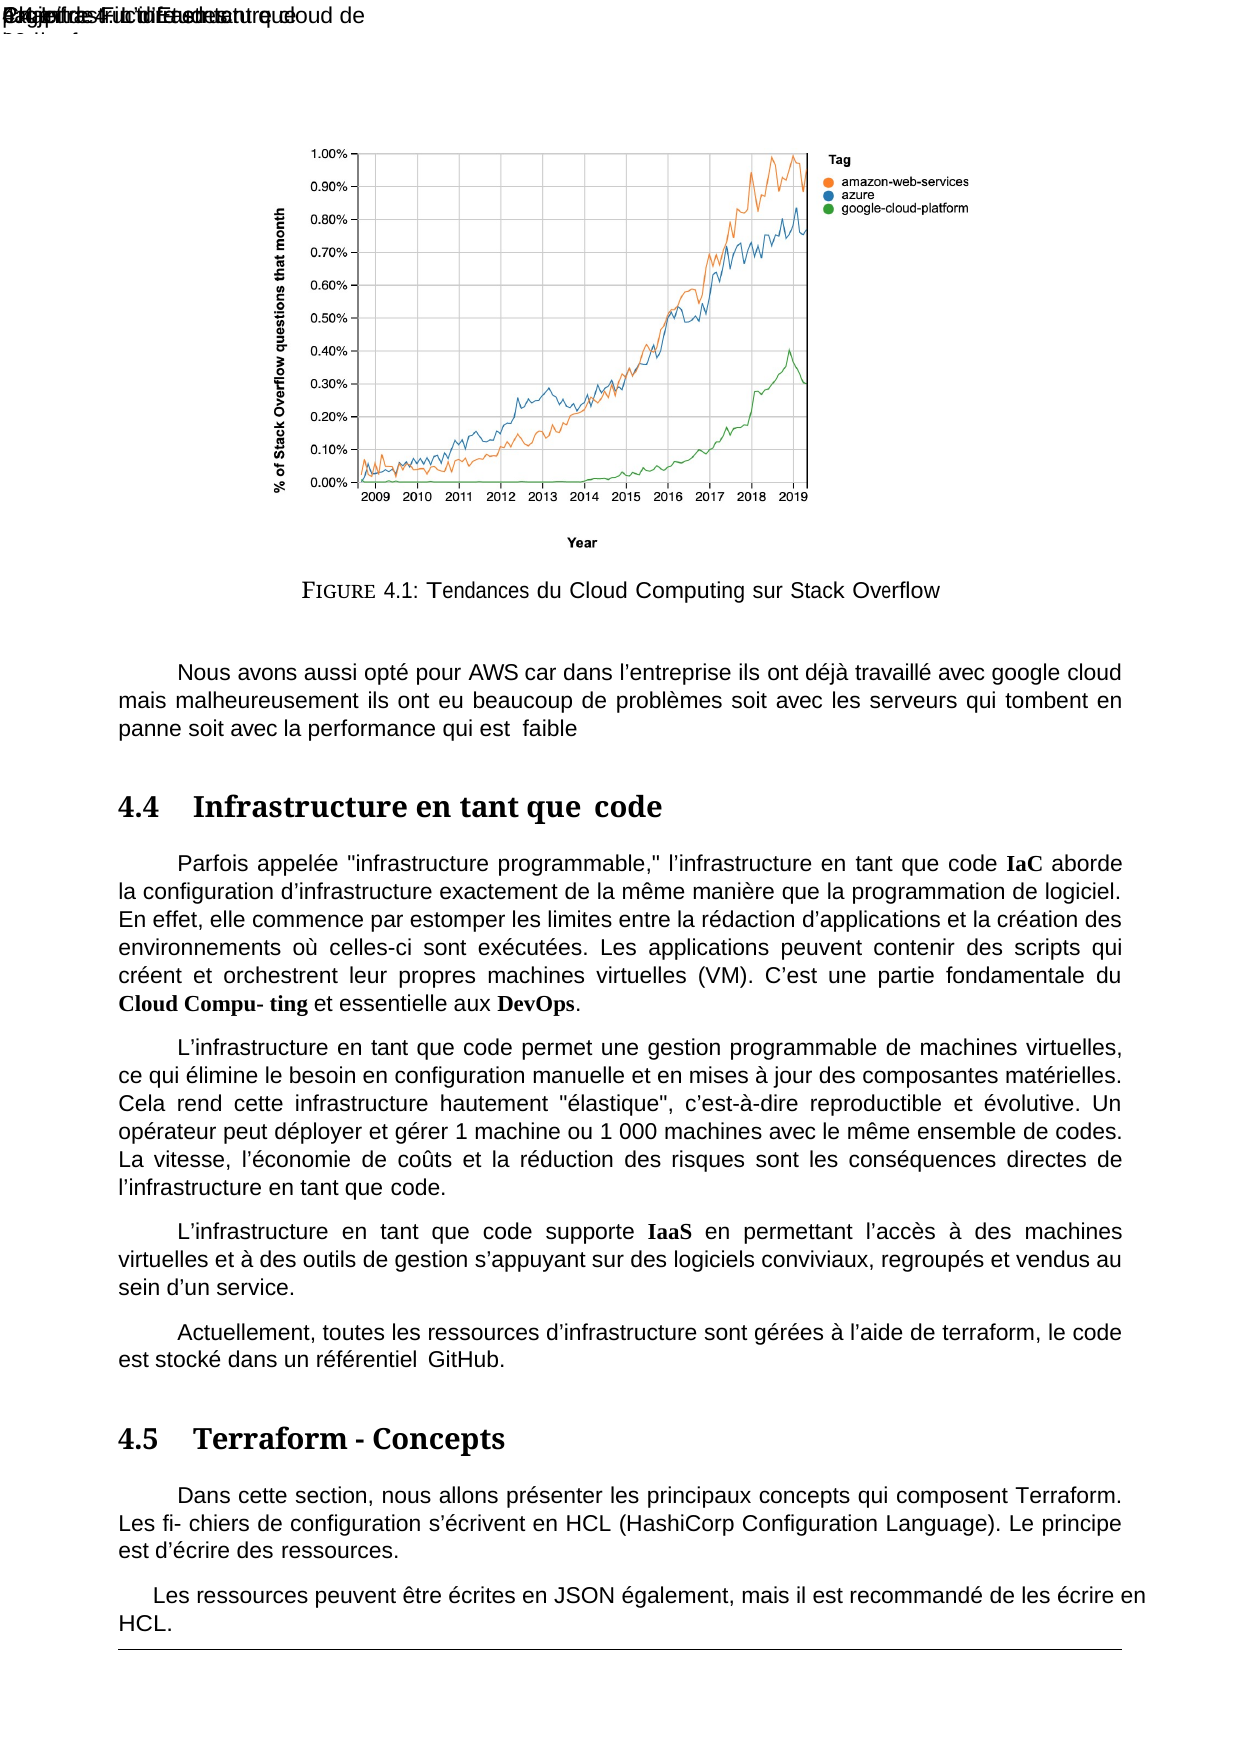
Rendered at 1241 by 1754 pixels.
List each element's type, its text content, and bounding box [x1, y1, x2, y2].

text Dans cette section, nous allons présenter les principaux concepts qui composent Terraform. Les fi- chiers de configuration s’écrivent en HCL (HashiCorp Configuration Language). Le principe est d’écrire des ressources. [118, 1482, 1122, 1564]
picture [273, 148, 969, 548]
subtitle Infrastructure en tant que code [118, 786, 1240, 826]
text Parfois appelée "infrastructure programmable," l’infrastructure en tant que code IaC aborde la configuration d’infrastructure exactement de la même manière que la programmation de logiciel. En effet, elle commence par estomper les limites entre la rédaction d’applications et la création des environnements où celles-ci sont exécutées. Les applications peuvent contenir des scripts qui créent et orchestrent leur propres machines virtuelles (VM). C’est une partie fondamentale du Cloud Compu- ting et essentielle aux DevOps. [118, 850, 1122, 1016]
text L’infrastructure en tant que code permet une gestion programmable de machines virtuelles, ce qui élimine le besoin en configuration manuelle et en mises à jour des composantes matérielles. Cela rend cette infrastructure hautement "élastique", c’est-à-dire reproductible et évolutive. Un opérateur peut déployer et gérer 1 machine ou 1 000 machines avec le même ensemble de codes. La vitesse, l’économie de coûts et la réduction des risques sont les conséquences directes de l’infrastructure en tant que code. [118, 1034, 1122, 1200]
text Figure 4.1: Tendances du Cloud Computing sur Stack Overflow [118, 574, 1122, 605]
text HCL. [118, 1610, 1240, 1636]
text Actuellement, toutes les ressources d’infrastructure sont gérées à l’aide de terraform, le code est stocké dans un référentiel GitHub. [118, 1318, 1122, 1373]
subtitle Terraform - Concepts [118, 1418, 1240, 1458]
text Nous avons aussi opté pour AWS car dans l’entreprise ils ont déjà travaillé avec google cloud mais malheureusement ils ont eu beaucoup de problèmes soit avec les serveurs qui tombent en panne soit avec la performance qui est faible [118, 659, 1122, 741]
text L’infrastructure en tant que code supporte IaaS en permettant l’accès à des machines virtuelles et à des outils de gestion s’appuyant sur des logiciels conviviaux, regroupés et vendus au sein d’un service. [118, 1218, 1122, 1301]
text Les ressources peuvent être écrites en JSON également, mais il est recommandé de les écrire en [74, 1582, 1225, 1608]
